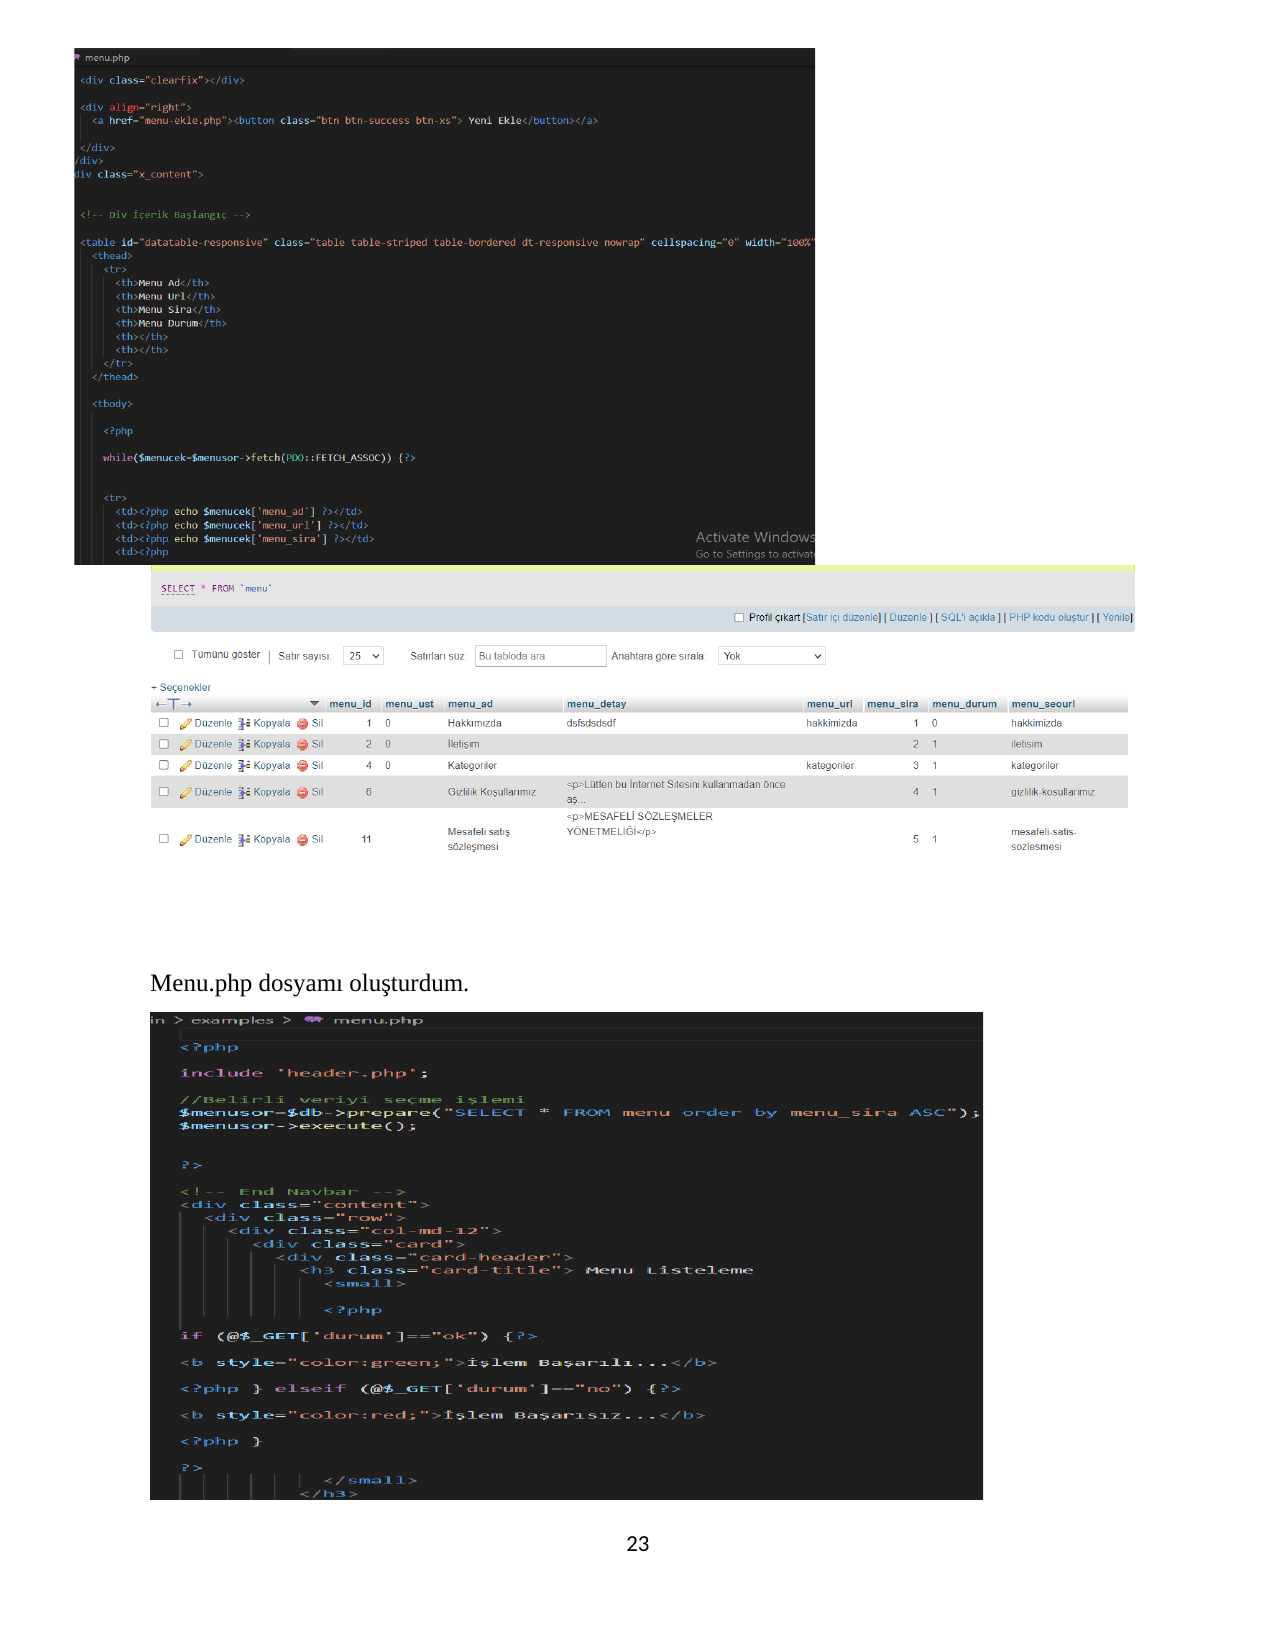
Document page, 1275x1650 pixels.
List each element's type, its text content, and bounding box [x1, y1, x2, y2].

picture [150, 1012, 984, 1500]
picture [74, 48, 1139, 854]
text Menu.php dosyamı oluşturdum. [150, 968, 1125, 997]
